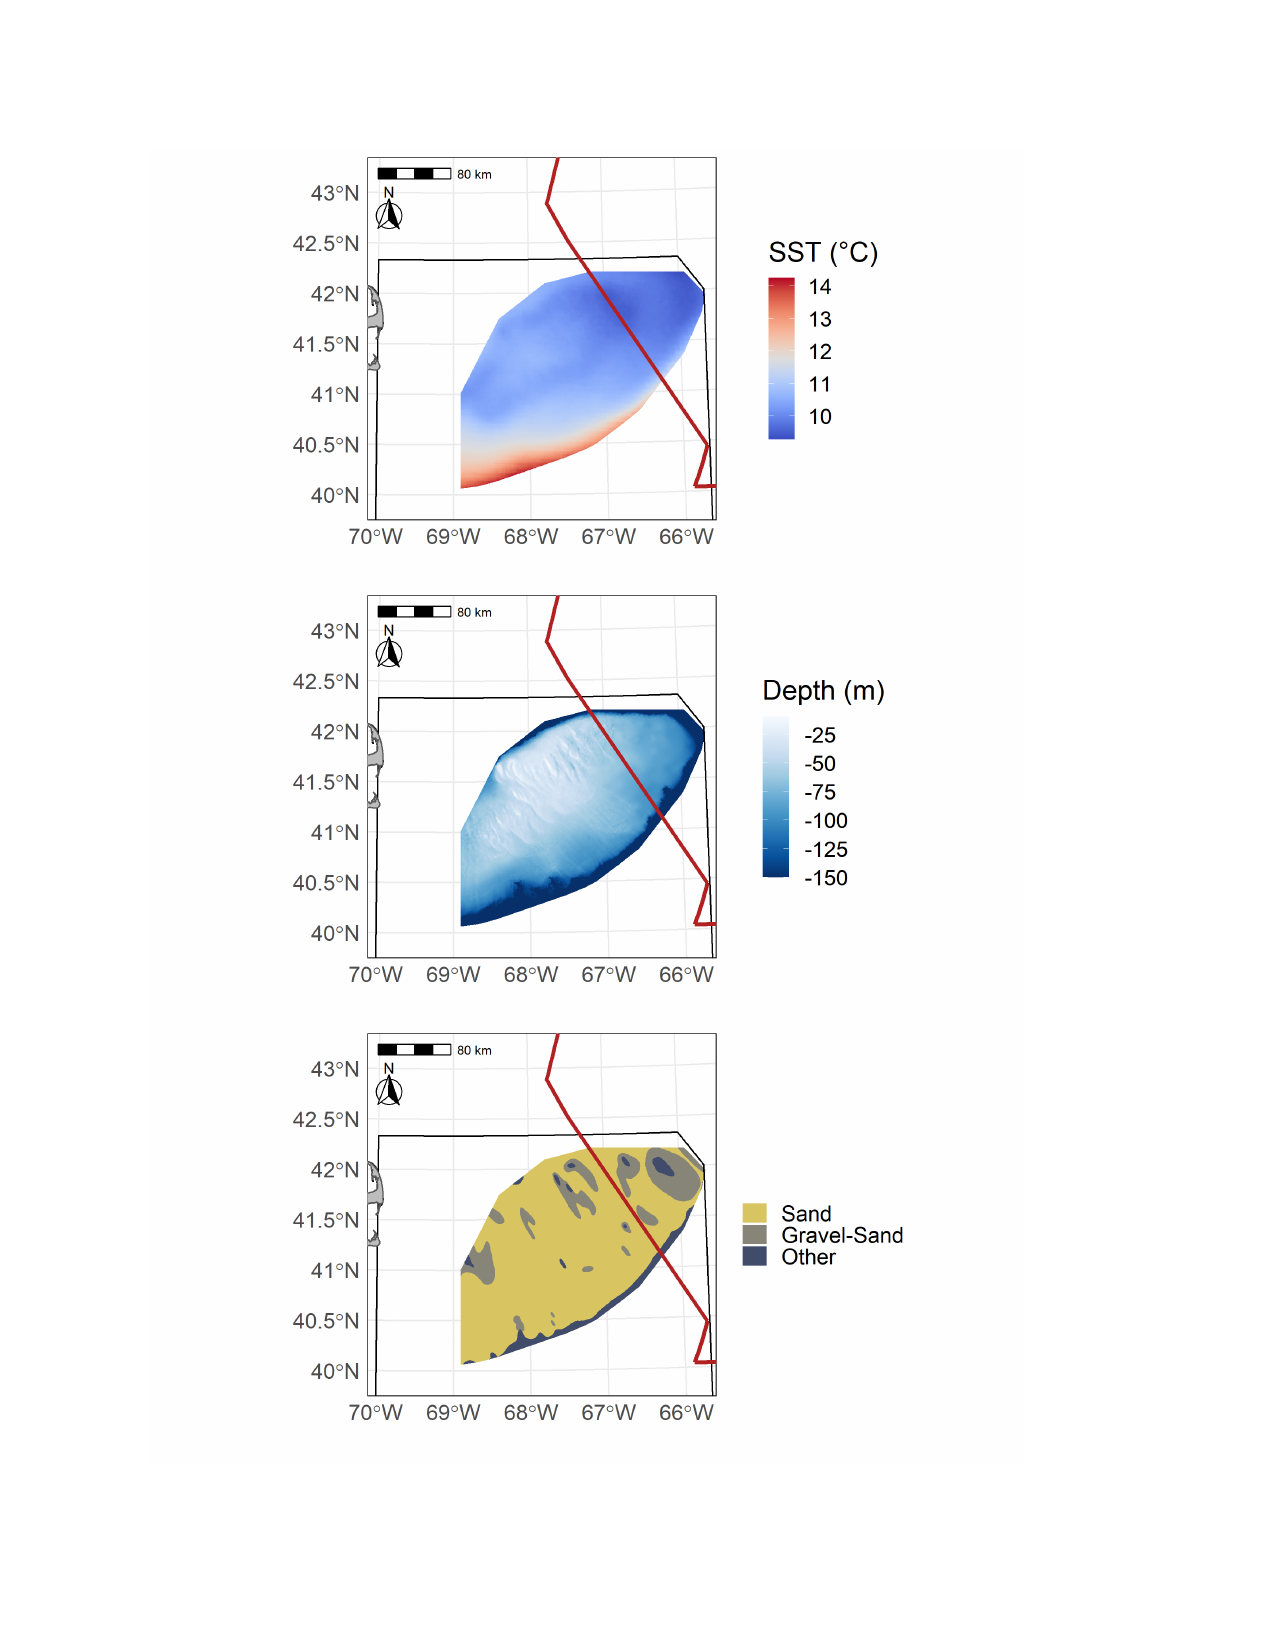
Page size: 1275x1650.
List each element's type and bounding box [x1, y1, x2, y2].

picture [150, 150, 1025, 1463]
